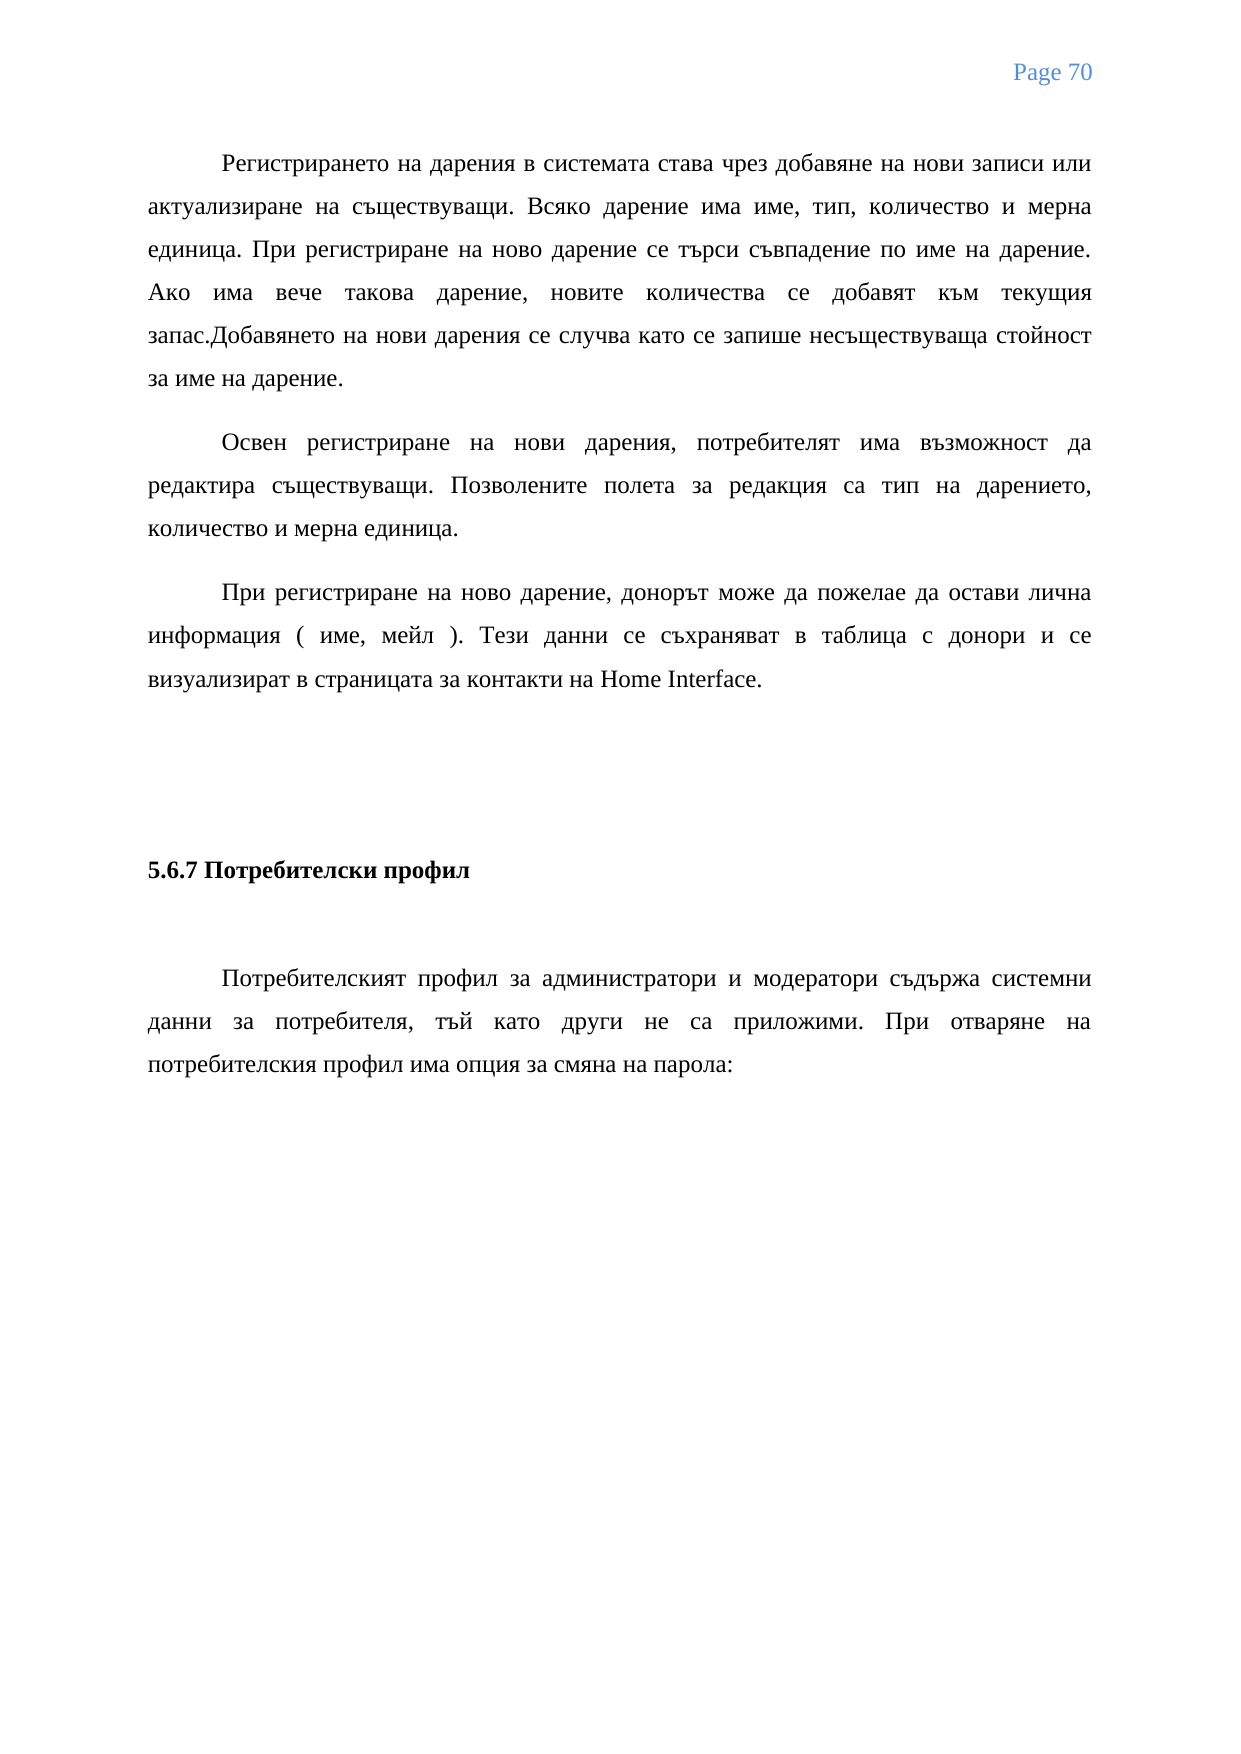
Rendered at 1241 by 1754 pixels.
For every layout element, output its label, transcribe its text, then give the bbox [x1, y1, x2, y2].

text Потребителският профил за администратори и модератори съдържа системни данни за потребителя, тъй като други не са приложими. При отваряне на потребителския профил има опция за смяна на парола: [148, 963, 1093, 1078]
text Освен регистриране на нови дарения, потребителят има възможност да редактира съществуващи. Позволените полета за редакция са тип на дарението, количество и мерна единица. [148, 427, 1093, 542]
text Регистрирането на дарения в системата става чрез добавяне на нови записи или актуализиране на съществуващи. Всяко дарение има име, тип, количество и мерна единица. При регистриране на ново дарение се търси съвпадение по име на дарение. Ако има вече такова дарение, новите количества се добавят към текущия запас.Добавянето на нови дарения се случва като се запише несъществуваща стойност за име на дарение. [148, 148, 1093, 392]
text При регистриране на ново дарение, донорът може да пожелае да остави лична информация ( име, мейл ). Тези данни се съхраняват в таблица с донори и се визуализират в страницата за контакти на Home Interface. [148, 577, 1093, 692]
subtitle 5.6.7 Потребителски профил [148, 856, 1093, 884]
